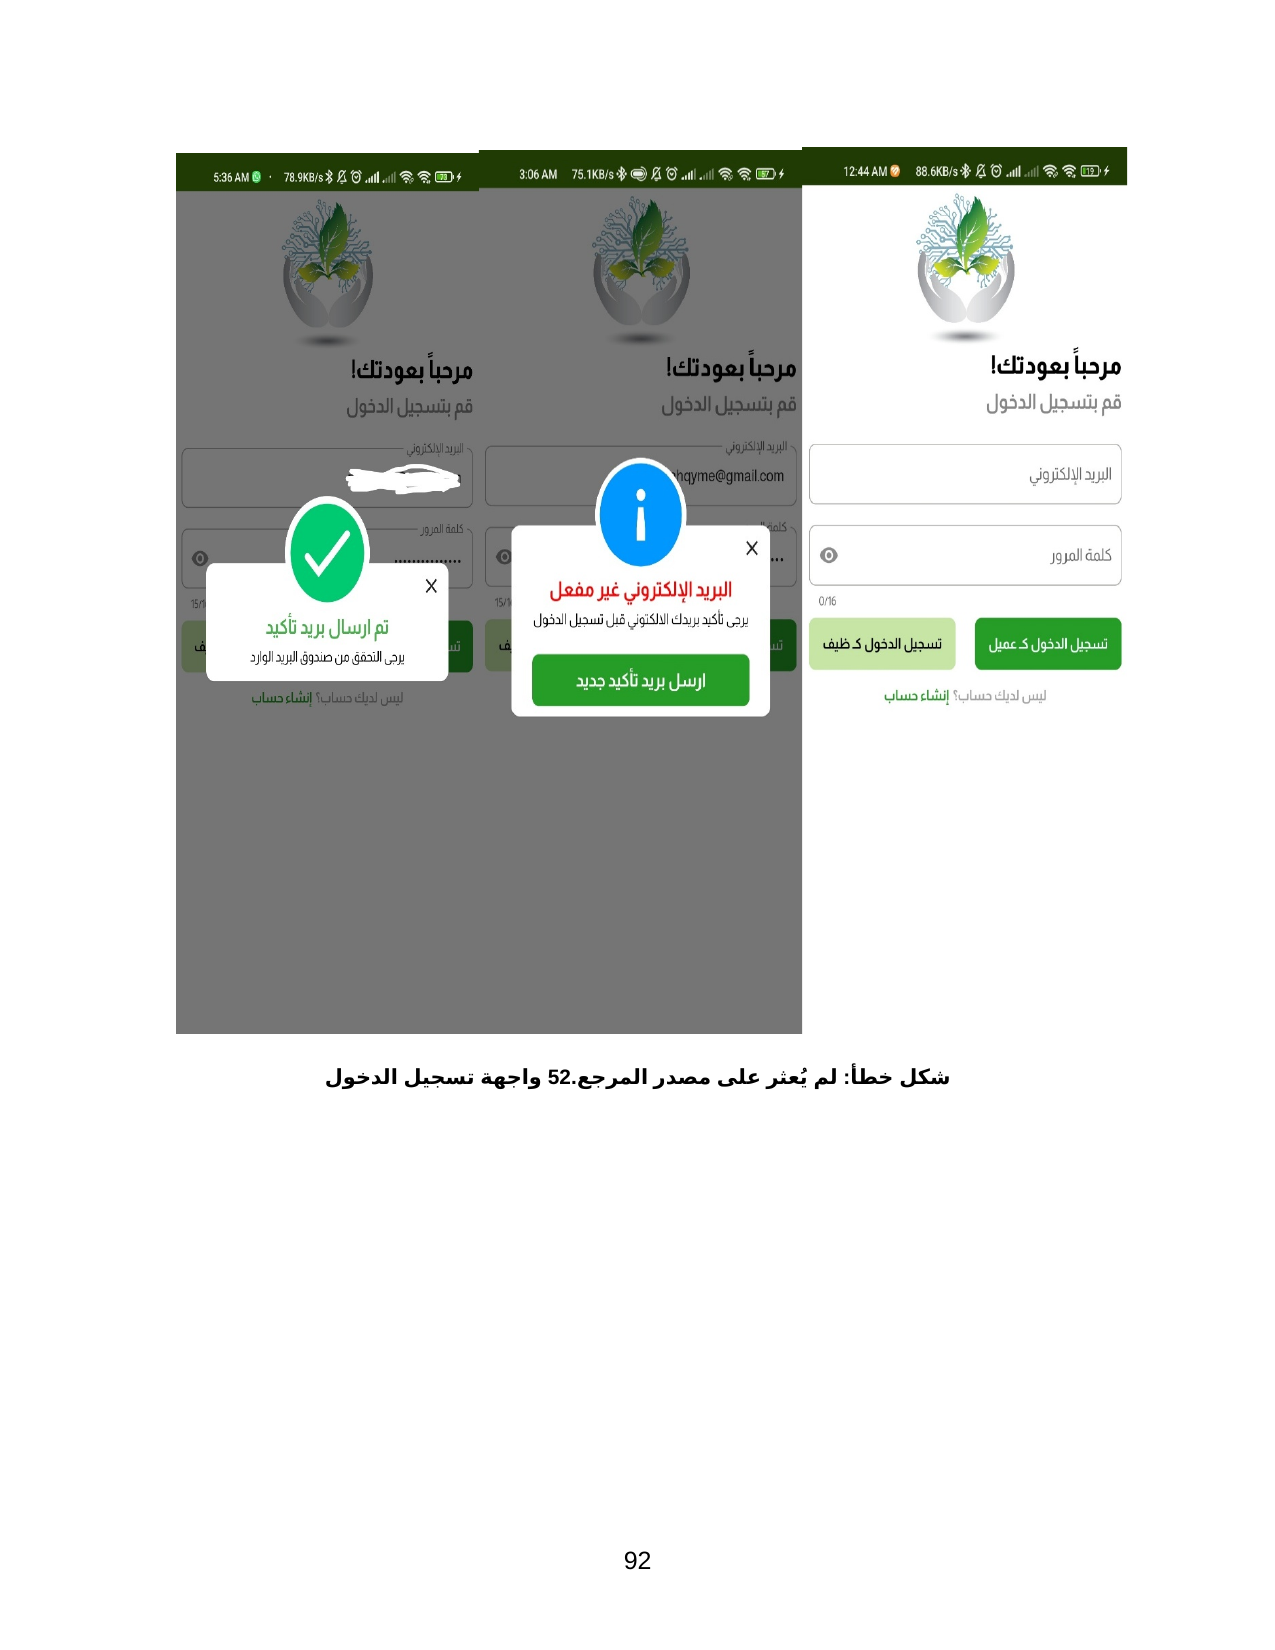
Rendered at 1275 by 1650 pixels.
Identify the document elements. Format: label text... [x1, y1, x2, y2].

picture [176, 147, 1128, 1034]
